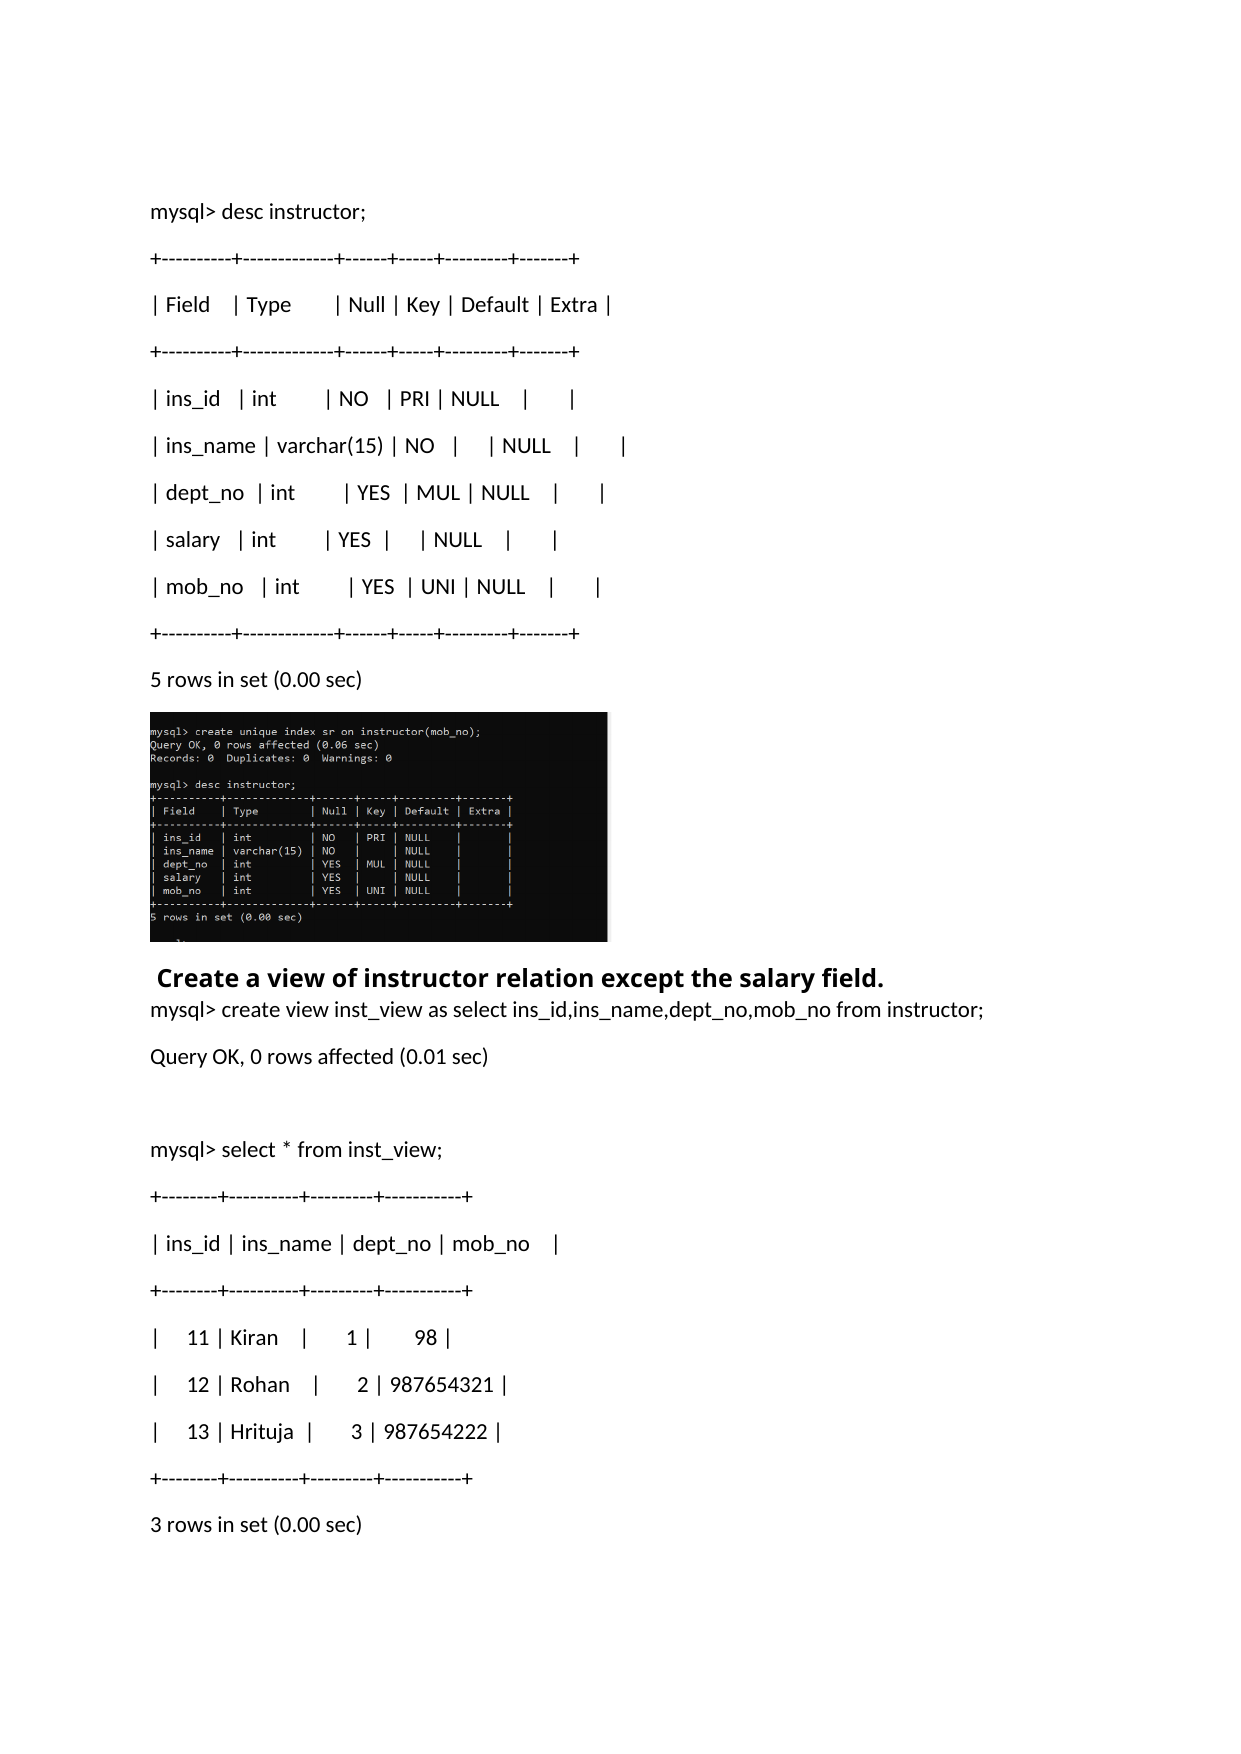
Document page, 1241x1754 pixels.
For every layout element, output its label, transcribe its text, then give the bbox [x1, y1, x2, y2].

text 3 rows in set (0.00 sec) [150, 1511, 1090, 1538]
text Query OK, 0 rows affected (0.01 sec) [150, 1042, 1090, 1070]
text mysql> select * from inst_view; [150, 1136, 1090, 1163]
picture [150, 712, 612, 942]
text +----------+-------------+------+-----+---------+-------+ [150, 337, 1090, 366]
text 5 rows in set (0.00 sec) [150, 666, 1090, 694]
text | 12 | Rohan | 2 | 987654321 | [150, 1370, 1090, 1398]
text | 11 | Kiran | 1 | 98 | [150, 1323, 1090, 1351]
text +--------+----------+---------+-----------+ [150, 1182, 1090, 1210]
text | ins_id | int | NO | PRI | NULL | | [150, 384, 1090, 412]
text mysql> create view inst_view as select ins_id,ins_name,dept_no,mob_no from instructor; [150, 995, 1090, 1023]
text | Field | Type | Null | Key | Default | Extra | [150, 291, 1090, 319]
text | dept_no | int | YES | MUL | NULL | | [150, 478, 1090, 506]
text mysql> desc instructor; [150, 197, 1090, 225]
text | mob_no | int | YES | UNI | NULL | | [150, 572, 1090, 600]
text +----------+-------------+------+-----+---------+-------+ [150, 619, 1090, 647]
text | 13 | Hrituja | 3 | 987654222 | [150, 1417, 1090, 1445]
text | ins_name | varchar(15) | NO | | NULL | | [150, 431, 1090, 459]
text +--------+----------+---------+-----------+ [150, 1276, 1090, 1304]
text +--------+----------+---------+-----------+ [150, 1464, 1090, 1492]
text | ins_id | ins_name | dept_no | mob_no | [150, 1229, 1090, 1257]
text | salary | int | YES | | NULL | | [150, 525, 1090, 553]
text +----------+-------------+------+-----+---------+-------+ [150, 244, 1090, 272]
text Create a view of instructor relation except the salary field. [150, 961, 1090, 995]
